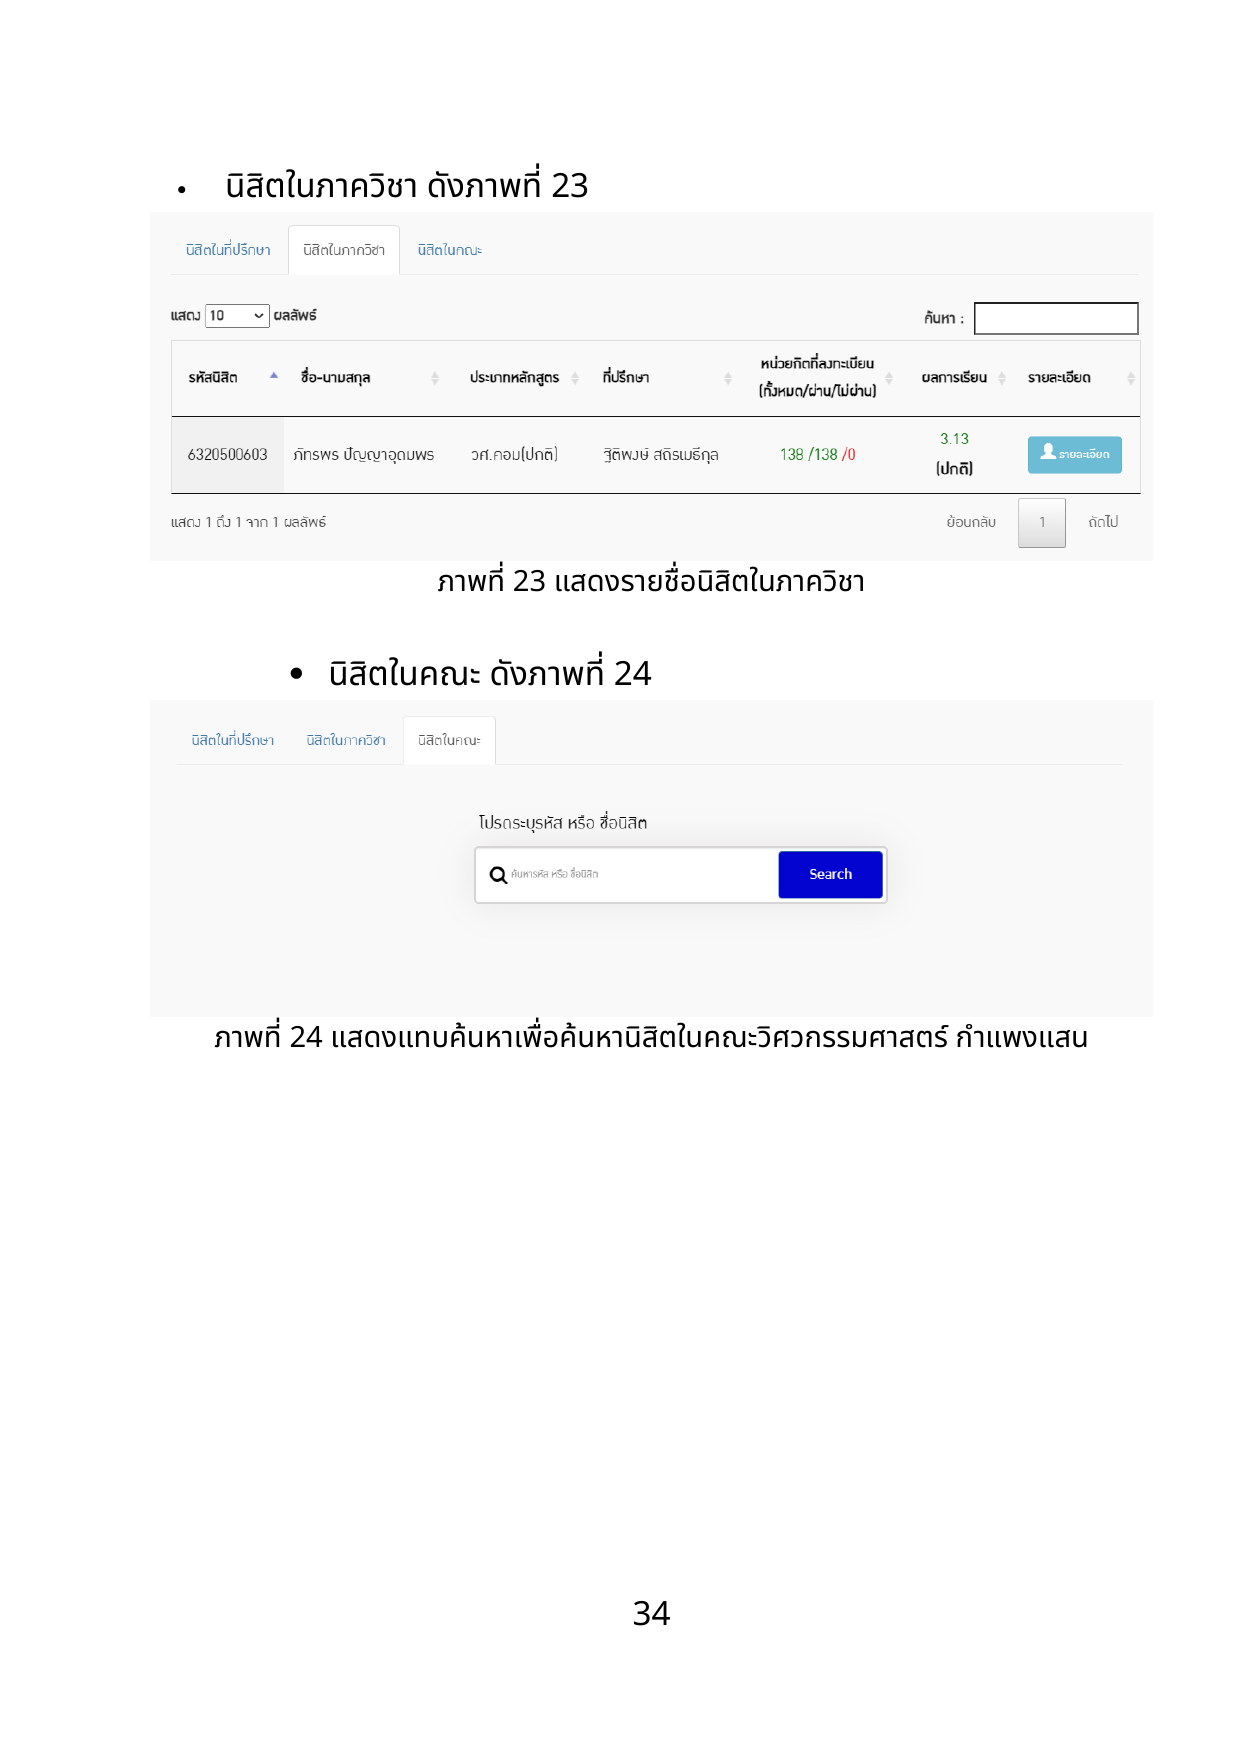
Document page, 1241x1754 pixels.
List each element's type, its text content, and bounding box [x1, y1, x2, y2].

picture [150, 212, 1154, 561]
list นิสิตในภาควิชา ดังภาพที่ 23 [150, 162, 1153, 212]
list ภาพที่ 24 แสดงแทบค้นหาเพื่อค้นหานิสิตในคณะวิศวกรรมศาสตร์ กำแพงแสน [150, 1017, 1153, 1061]
list นิสิตในคณะ ดังภาพที่ 24 [291, 650, 1153, 700]
list ภาพที่ 23 แสดงรายชื่อนิสิตในภาควิชา [150, 561, 1153, 604]
picture [150, 700, 1154, 1017]
